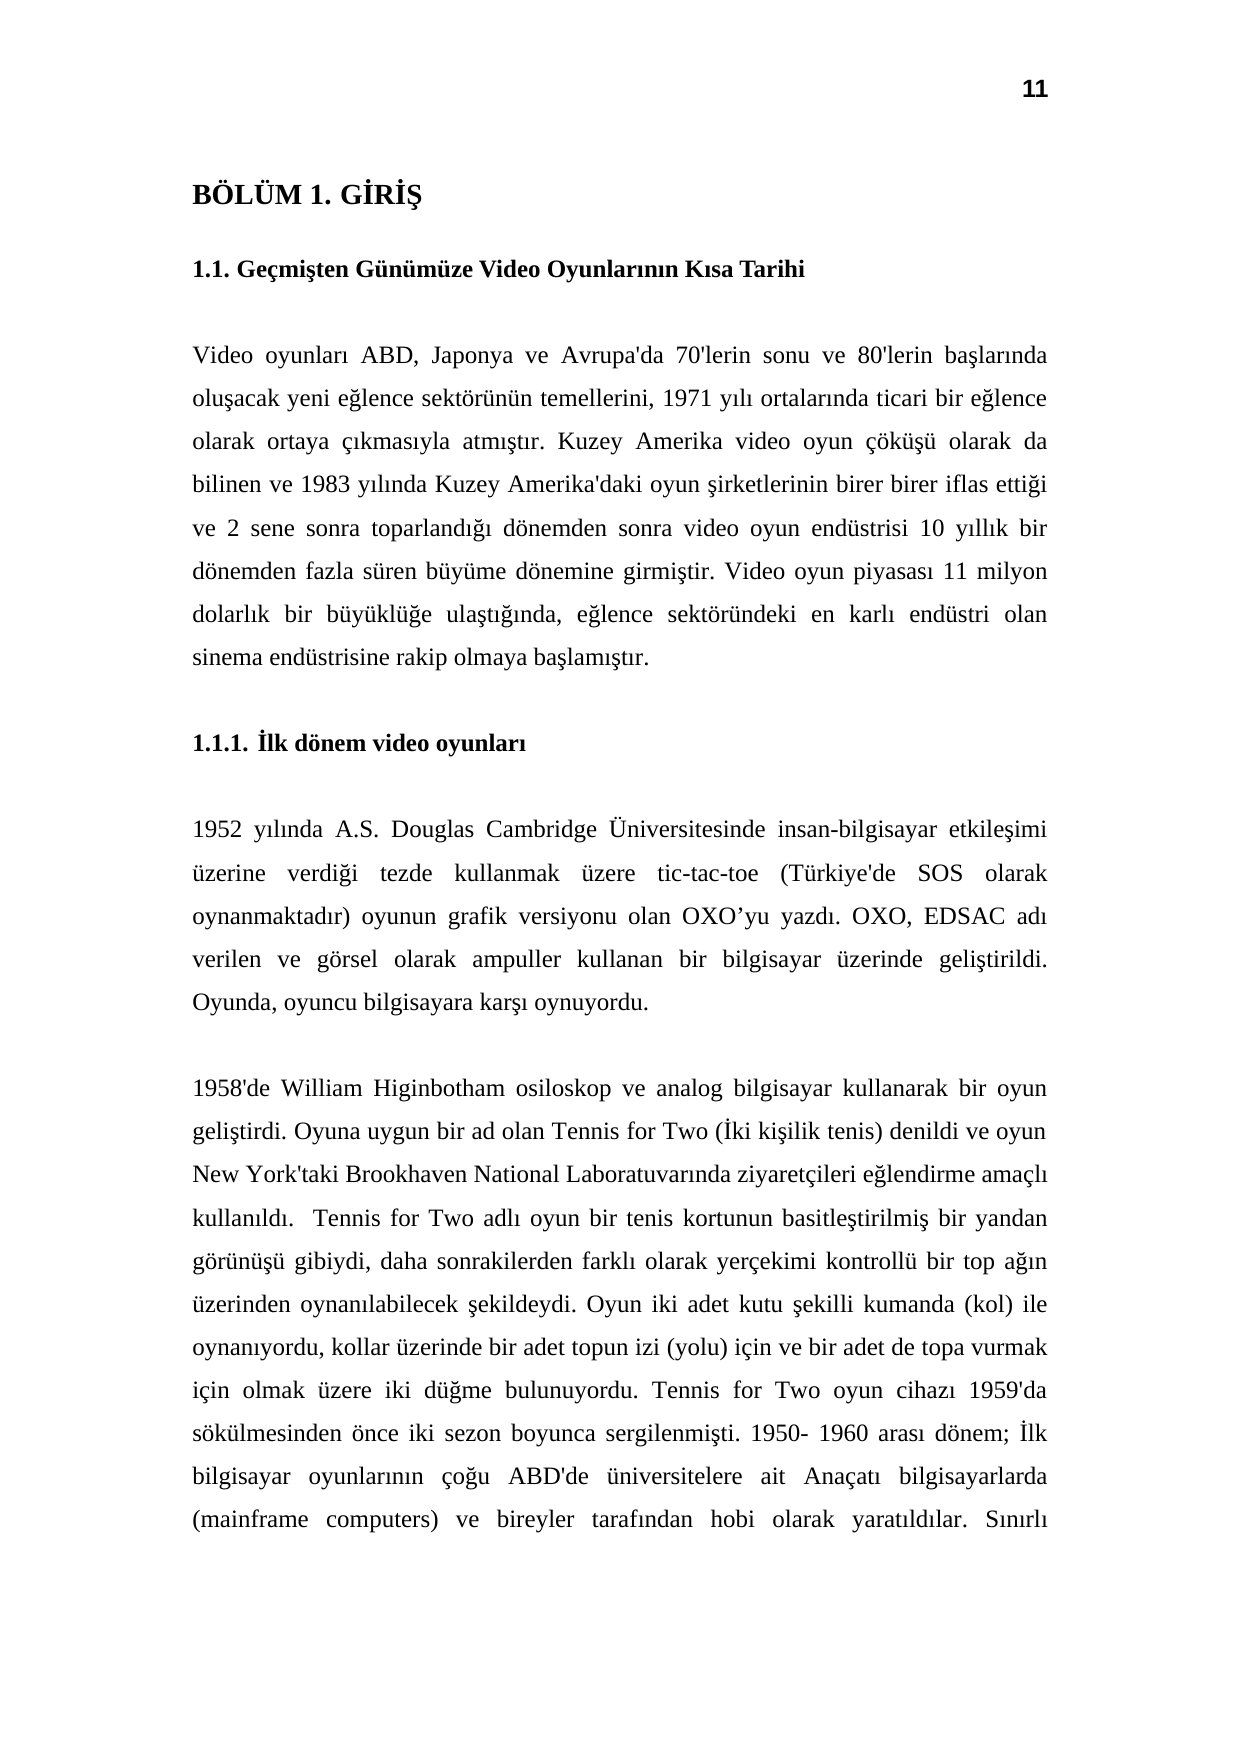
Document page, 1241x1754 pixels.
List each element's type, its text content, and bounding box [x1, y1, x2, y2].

text 1952 yılında A.S. Douglas Cambridge Üniversitesinde insan-bilgisayar etkileşimi üzerine verdiği tezde kullanmak üzere tic-tac-toe (Türkiye'de SOS olarak oynanmaktadır) oyunun grafik versiyonu olan OXO’yu yazdı. OXO, EDSAC adı verilen ve görsel olarak ampuller kullanan bir bilgisayar üzerinde geliştirildi. Oyunda, oyuncu bilgisayara karşı oynuyordu. [192, 814, 1048, 1016]
text Video oyunları ABD, Japonya ve Avrupa'da 70'lerin sonu ve 80'lerin başlarında oluşacak yeni eğlence sektörünün temellerini, 1971 yılı ortalarında ticari bir eğlence olarak ortaya çıkmasıyla atmıştır. Kuzey Amerika video oyun çöküşü olarak da bilinen ve 1983 yılında Kuzey Amerika'daki oyun şirketlerinin birer birer iflas ettiği ve 2 sene sonra toparlandığı dönemden sonra video oyun endüstrisi 10 yıllık bir dönemden fazla süren büyüme dönemine girmiştir. Video oyun piyasası 11 milyon dolarlık bir büyüklüğe ulaştığında, eğlence sektöründeki en karlı endüstri olan sinema endüstrisine rakip olmaya başlamıştır. [192, 340, 1048, 671]
subtitle GİRİŞ [192, 177, 1048, 211]
text Geçmişten Günümüze Video Oyunlarının Kısa Tarihi [192, 254, 1048, 283]
text İlk dönem video oyunları [192, 728, 1048, 757]
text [192, 1073, 1048, 1533]
